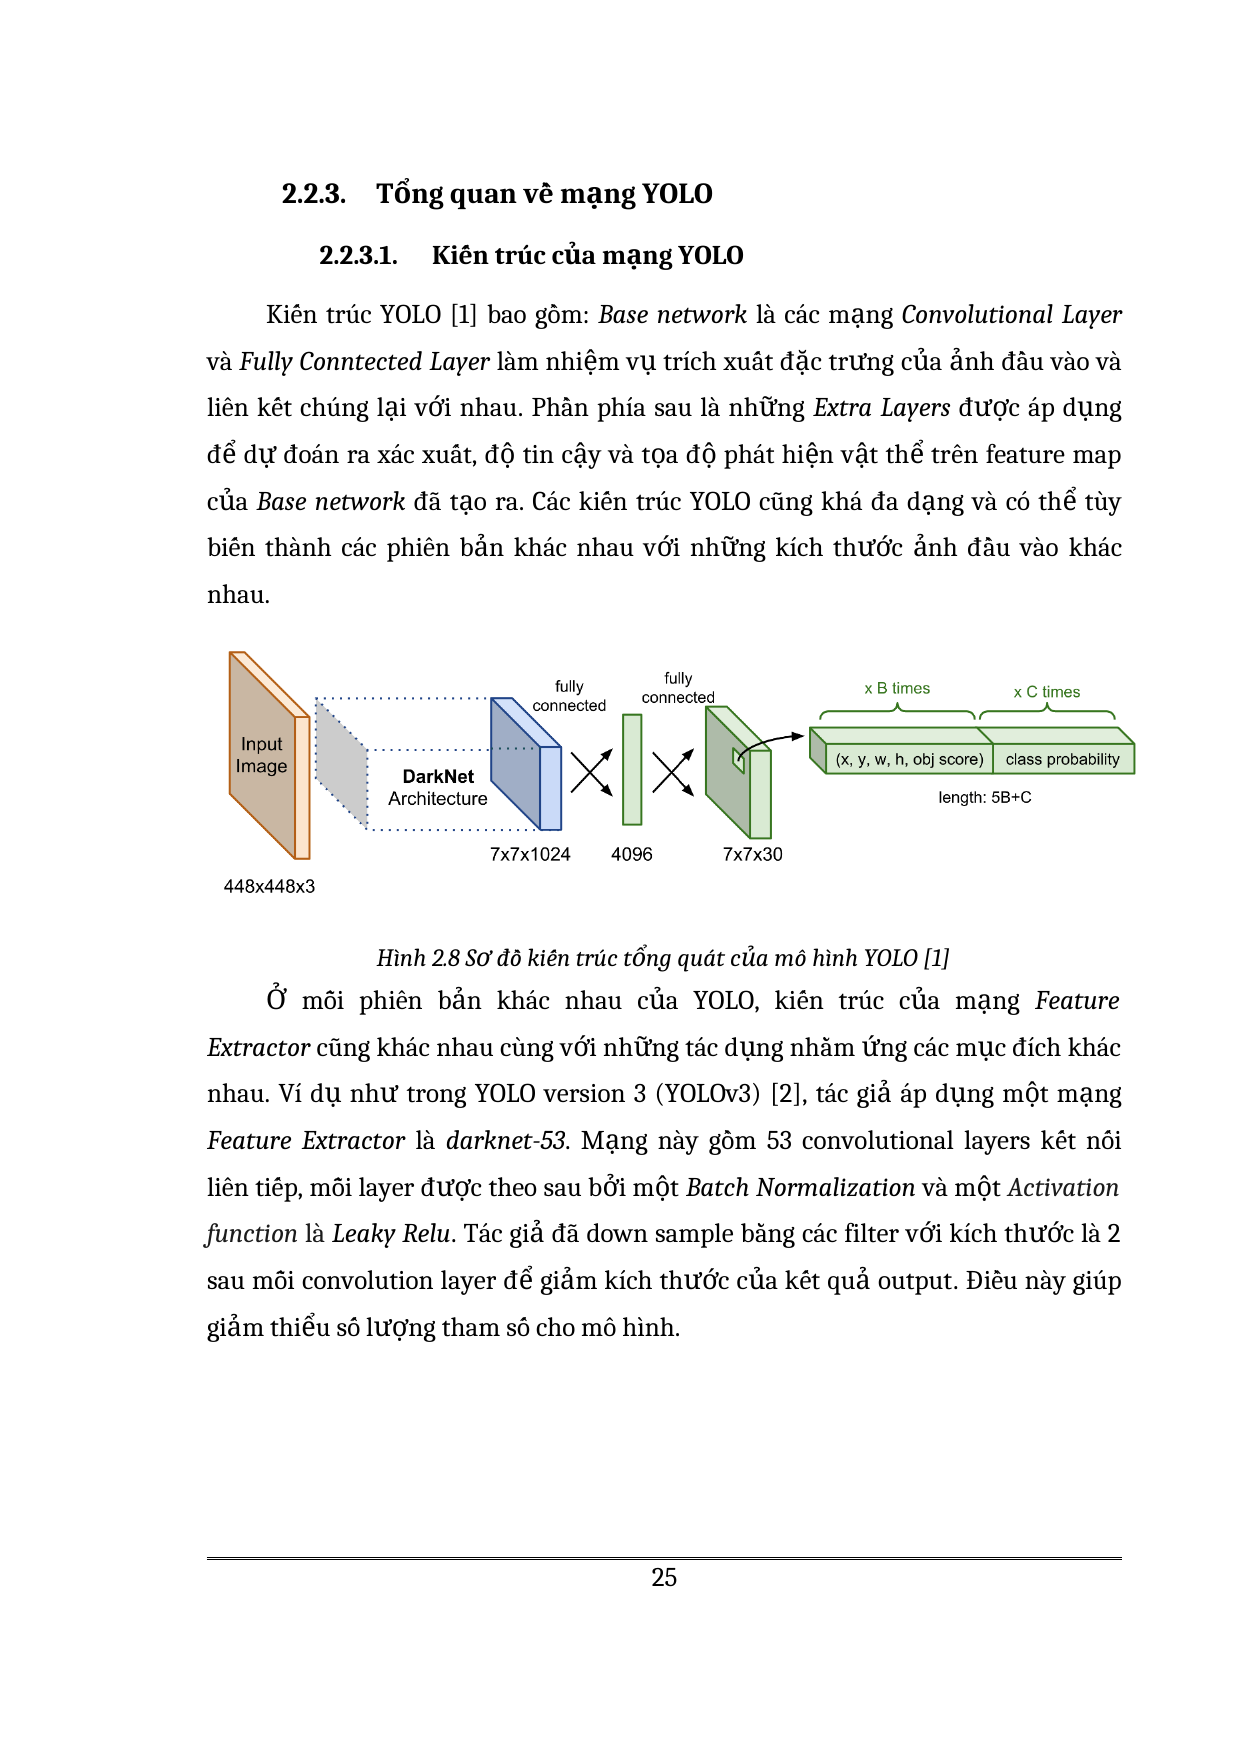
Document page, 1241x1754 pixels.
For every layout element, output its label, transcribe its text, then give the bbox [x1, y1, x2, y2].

text Ở mỗi phiên bản khác nhau của YOLO, kiến trúc của mạng Feature Extractor cũng khác nhau cùng với những tác dụng nhằm ứng các mục đích khác nhau. Ví dụ như trong YOLO version 3 (YOLOv3), tác giả áp dụng một mạng Feature Extractor là darknet-53. Mạng này gồm 53 convolutional layers kết nối liên tiếp, mỗi layer được theo sau bởi một Batch Normalization và một Activation function là Leaky Relu. Tác giả đã down sample bằng các filter với kích thước là 2 sau mỗi convolution layer để giảm kích thước của kết quả output. Điều này giúp giảm thiểu số lượng tham số cho mô hình. [207, 1296, 1122, 1343]
picture [221, 638, 1137, 914]
subtitle Kiến trúc của mạng YOLO [319, 240, 1122, 271]
text Hình . Sơ đồ kiến trúc tổng quát của mô hình YOLO [207, 944, 1122, 973]
subtitle Tổng quan về mạng YOLO [282, 177, 1122, 211]
text Kiến trúc YOLO bao gồm: Base network là các mạng Convolutional Layer và Fully Conntected Layer làm nhiệm vụ trích xuất đặc trưng của ảnh đầu vào và liên kết chúng lại với nhau. Phần phía sau là những Extra Layers được áp dụng để dự đoán ra xác xuất, độ tin cậy và tọa độ phát hiện vật thể trên feature map của Base network đã tạo ra. Các kiến trúc YOLO cũng khá đa dạng và có thể tùy biến thành các phiên bản khác nhau với những kích thước ảnh đầu vào khác nhau. [207, 299, 1122, 610]
text Ở mỗi phiên bản khác nhau của YOLO, kiến trúc của mạng Feature Extractor cũng khác nhau cùng với những tác dụng nhằm ứng các mục đích khác nhau. Ví dụ như trong YOLO version 3 (YOLOv3), tác giả áp dụng một mạng Feature Extractor là darknet-53. Mạng này gồm 53 convolutional layers kết nối liên tiếp, mỗi layer được theo sau bởi một Batch Normalization và một Activation function là Leaky Relu. Tác giả đã down sample bằng các filter với kích thước là 2 sau mỗi convolution layer để giảm kích thước của kết quả output. Điều này giúp giảm thiểu số lượng tham số cho mô hình. [207, 985, 1122, 1265]
